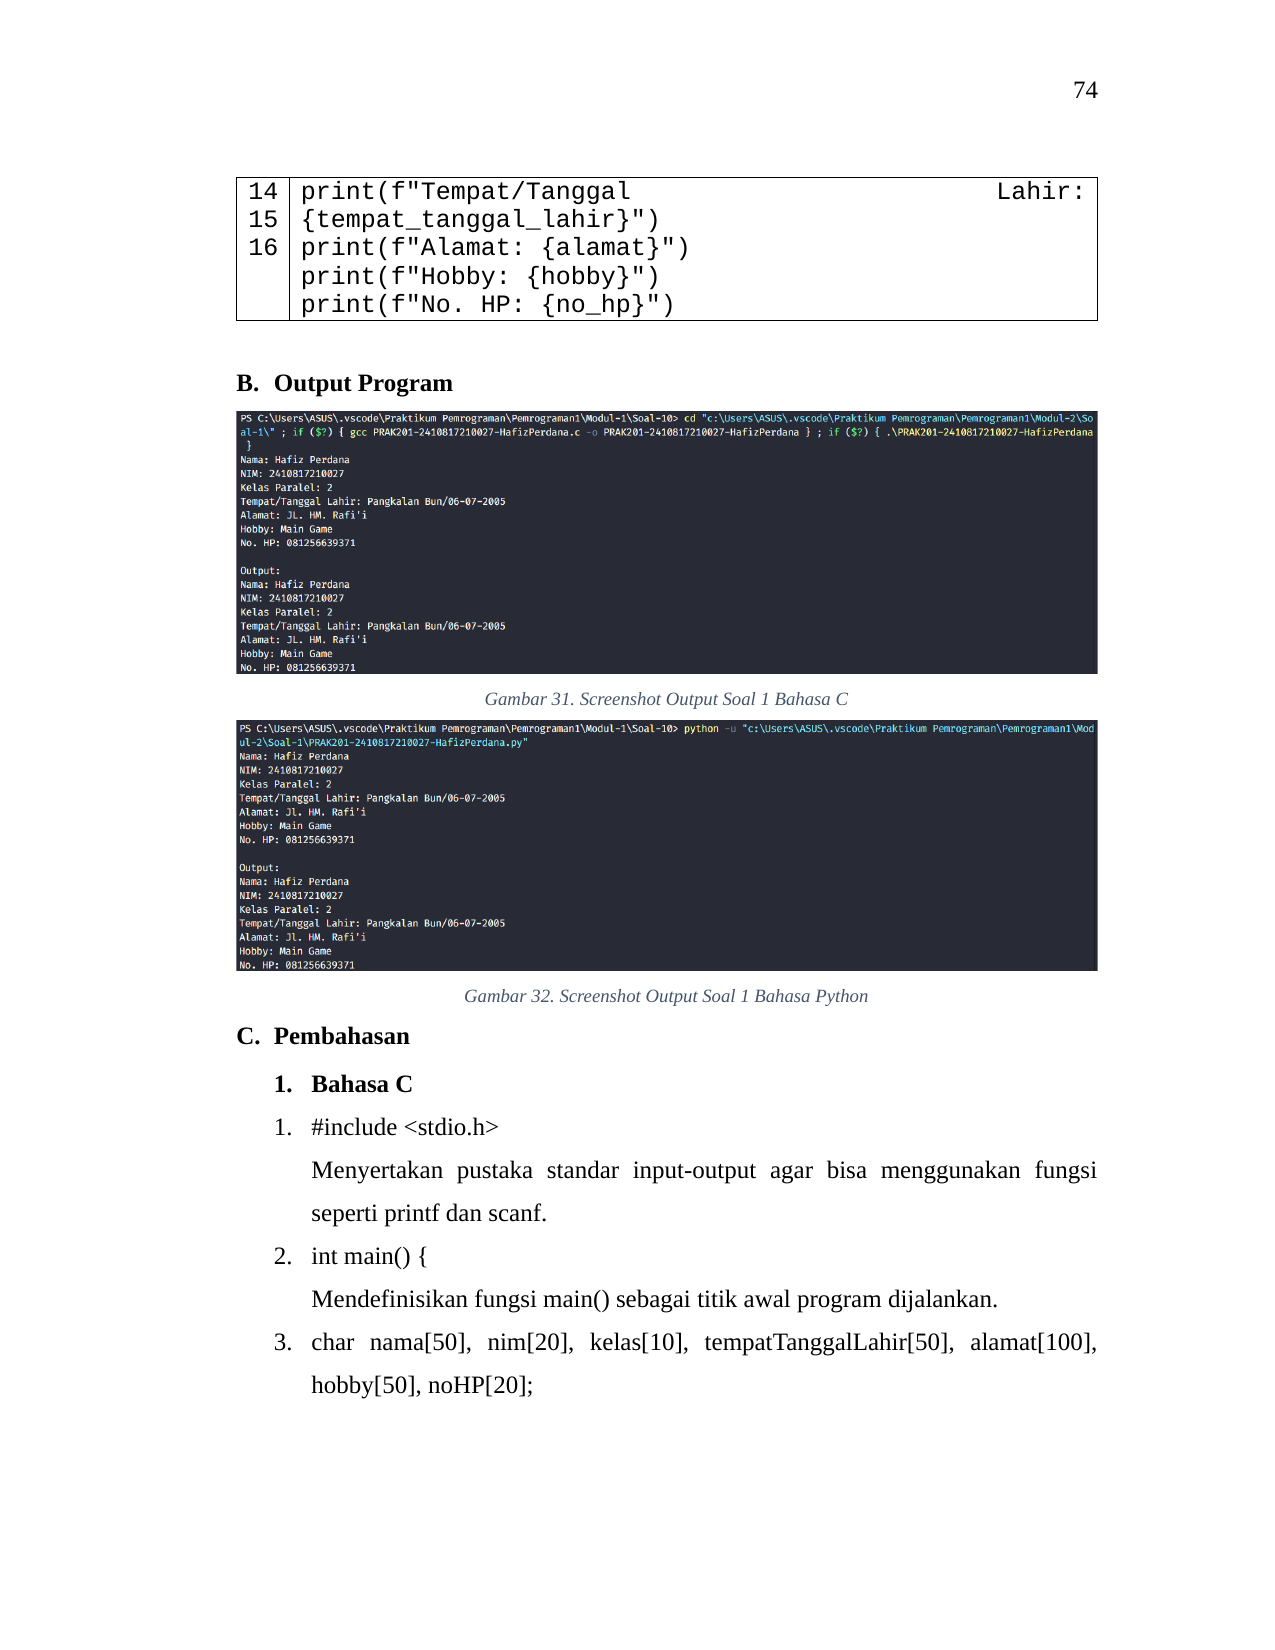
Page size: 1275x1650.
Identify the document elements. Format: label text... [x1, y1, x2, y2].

list Mendefinisikan fungsi main() sebagai titik awal program dijalankan. [311, 1284, 1098, 1313]
subtitle Bahasa C [274, 1069, 1098, 1097]
list Menyertakan pustaka standar input-output agar bisa menggunakan fungsi seperti printf dan scanf. [311, 1155, 1098, 1227]
list #include <stdio.h> [274, 1112, 1098, 1141]
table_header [237, 178, 289, 320]
picture [236, 411, 1098, 674]
list char nama[50], nim[20], kelas[10], tempatTanggalLahir[50], alamat[100], hobby[50], noHP[20]; [274, 1327, 1098, 1399]
list int main() { [274, 1241, 1098, 1270]
subtitle Pembahasan [236, 1021, 1098, 1050]
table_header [290, 178, 1097, 320]
subtitle Output Program [236, 368, 1098, 397]
picture [236, 720, 1098, 971]
